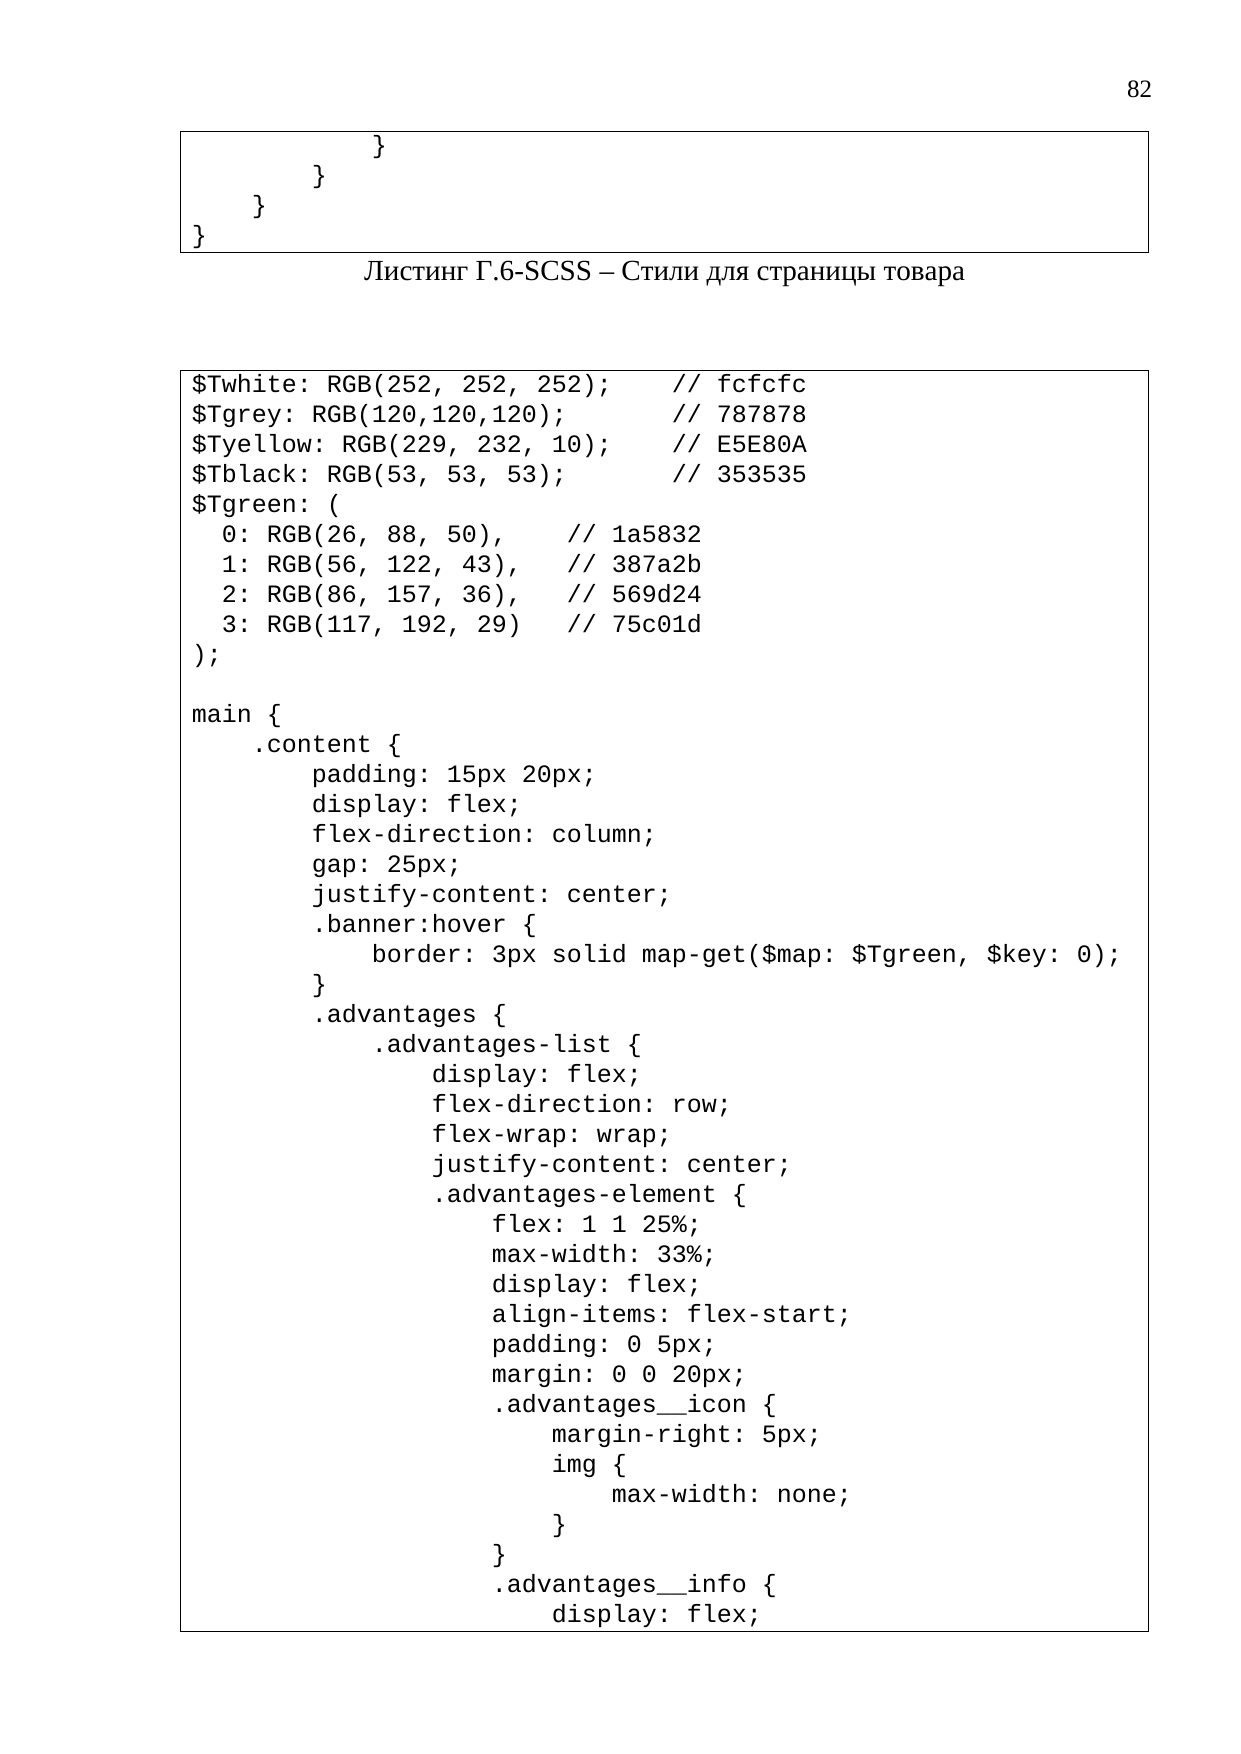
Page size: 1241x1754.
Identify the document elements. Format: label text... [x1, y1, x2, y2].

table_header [181, 132, 1148, 252]
text Листинг Г.6-SCSS – Стили для страницы товара [177, 253, 1152, 287]
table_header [181, 371, 1148, 1631]
